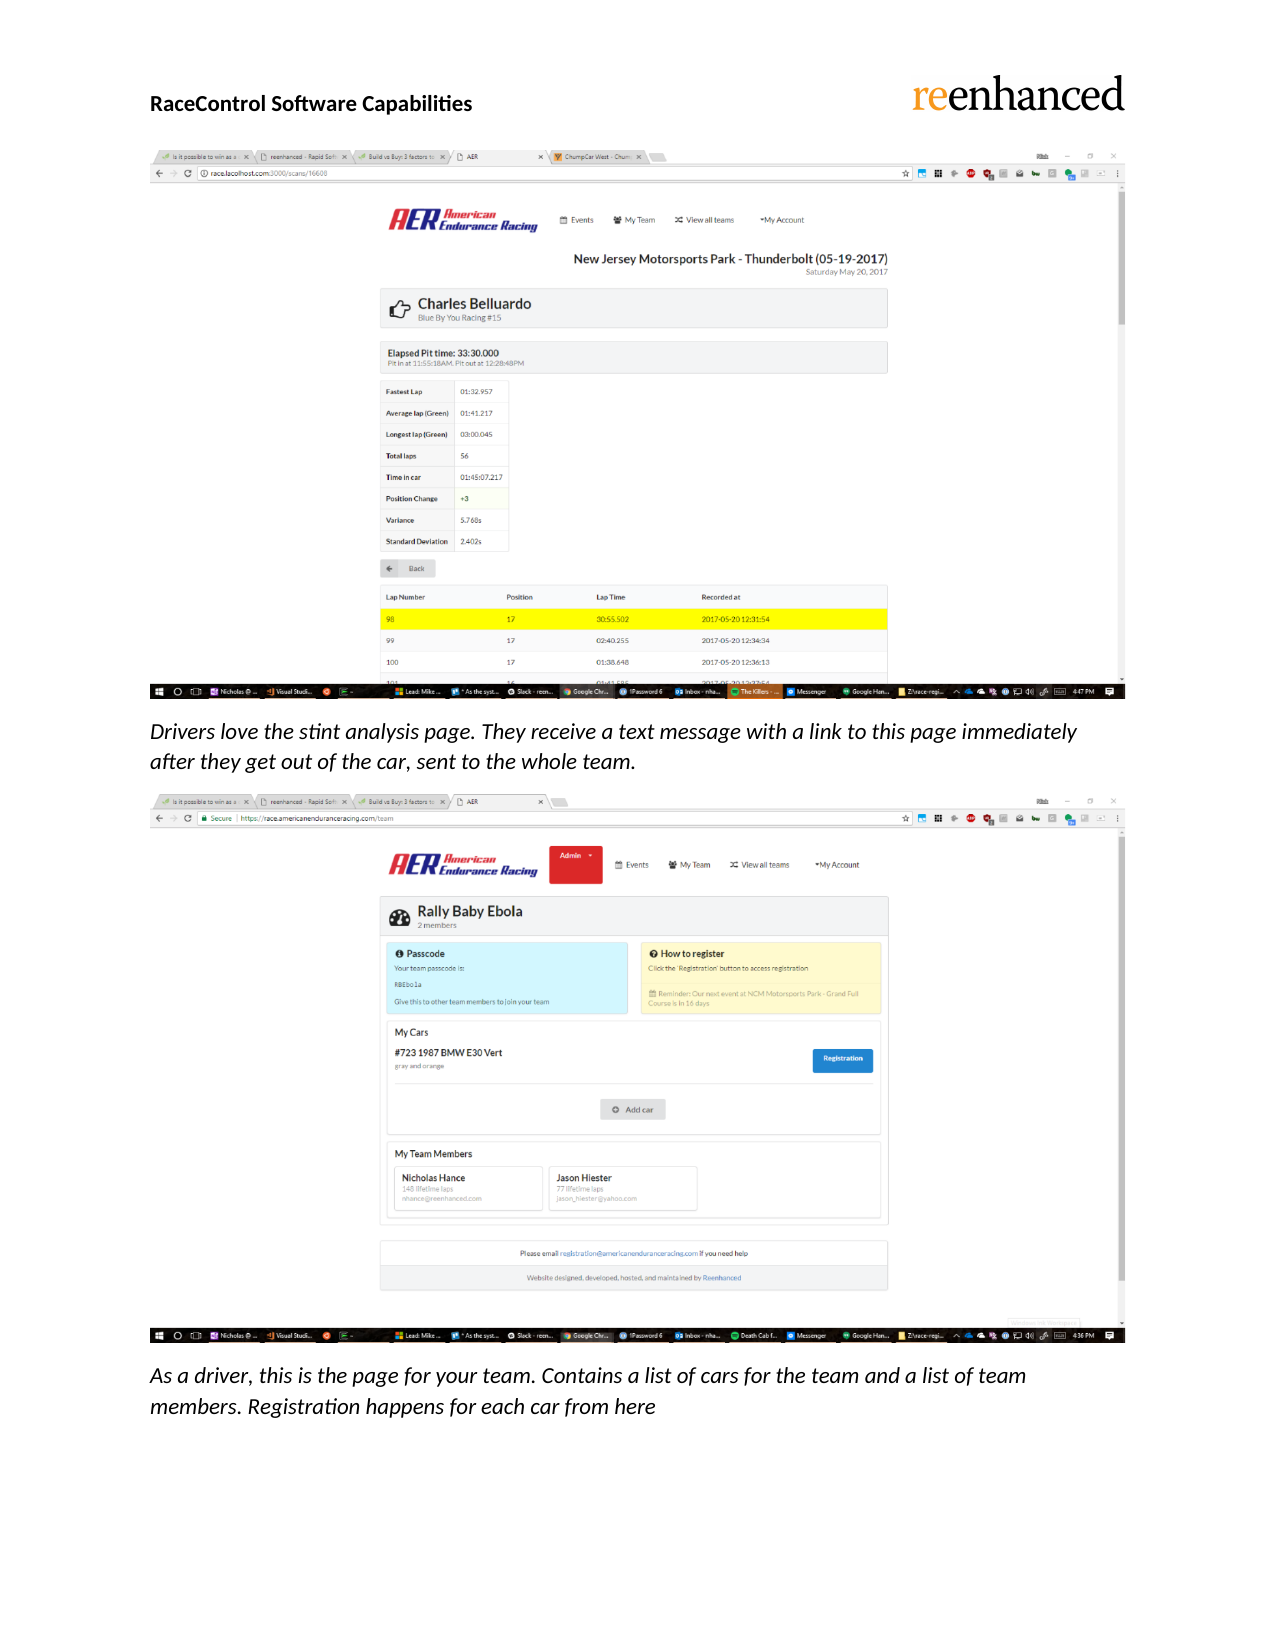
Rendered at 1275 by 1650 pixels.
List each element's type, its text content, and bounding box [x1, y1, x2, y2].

picture [150, 150, 1125, 699]
picture [911, 75, 1125, 112]
text Drivers love the stint analysis page. They receive a text message with a link to this page immediately after they get out of the car, sent to the whole team. [150, 717, 1125, 776]
picture [150, 794, 1125, 1343]
text As a driver, this is the page for your team. Contains a list of cars for the team and a list of team members. Registration happens for each car from here [150, 1362, 1125, 1420]
